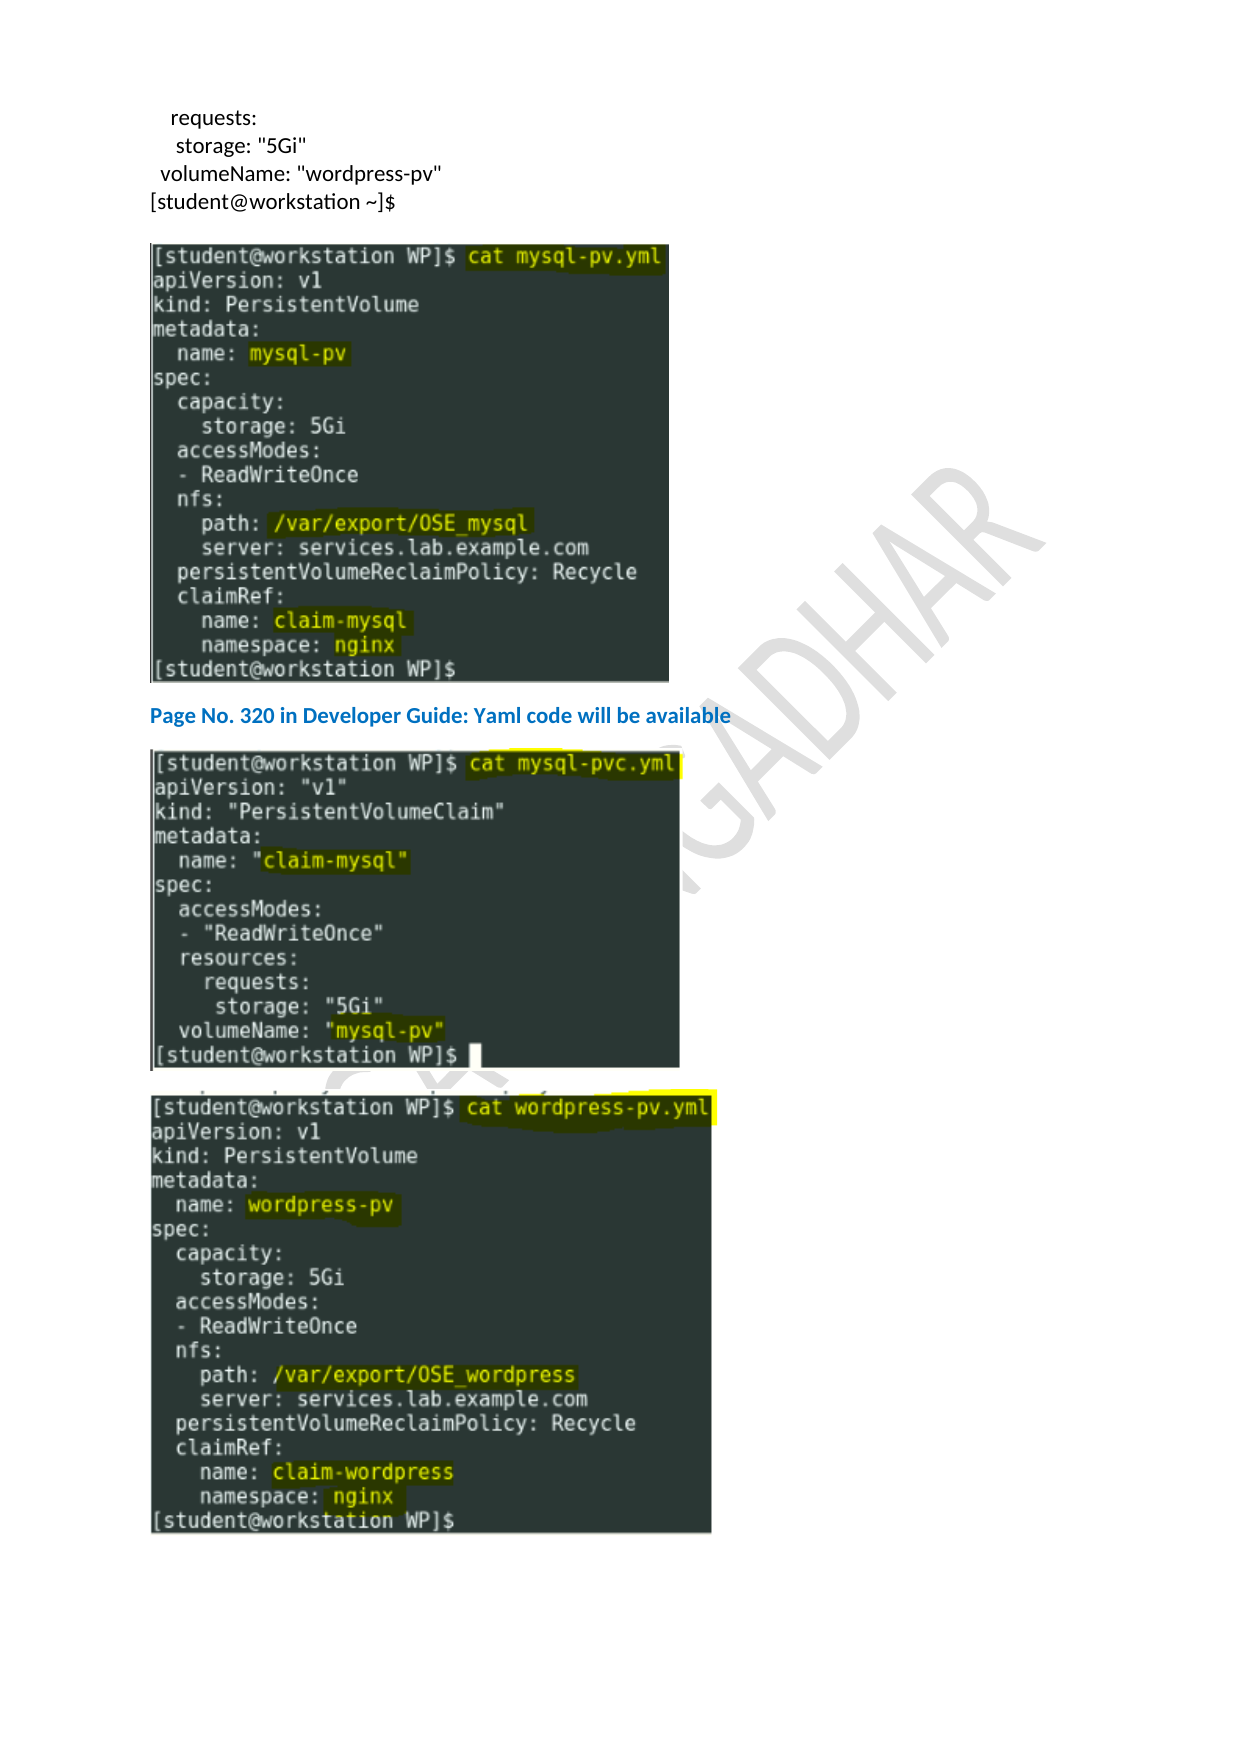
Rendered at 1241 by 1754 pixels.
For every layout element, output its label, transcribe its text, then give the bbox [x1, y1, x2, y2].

text Page No. 320 in Developer Guide: Yaml code will be available [150, 701, 1090, 729]
text storage: "5Gi" [150, 131, 1090, 159]
picture [150, 748, 683, 1071]
text [student@workstation ~]$ [150, 187, 1090, 216]
text requests: [150, 103, 1090, 131]
picture [150, 243, 669, 683]
picture [150, 1089, 718, 1536]
text volumeName: "wordpress-pv" [150, 159, 1090, 187]
